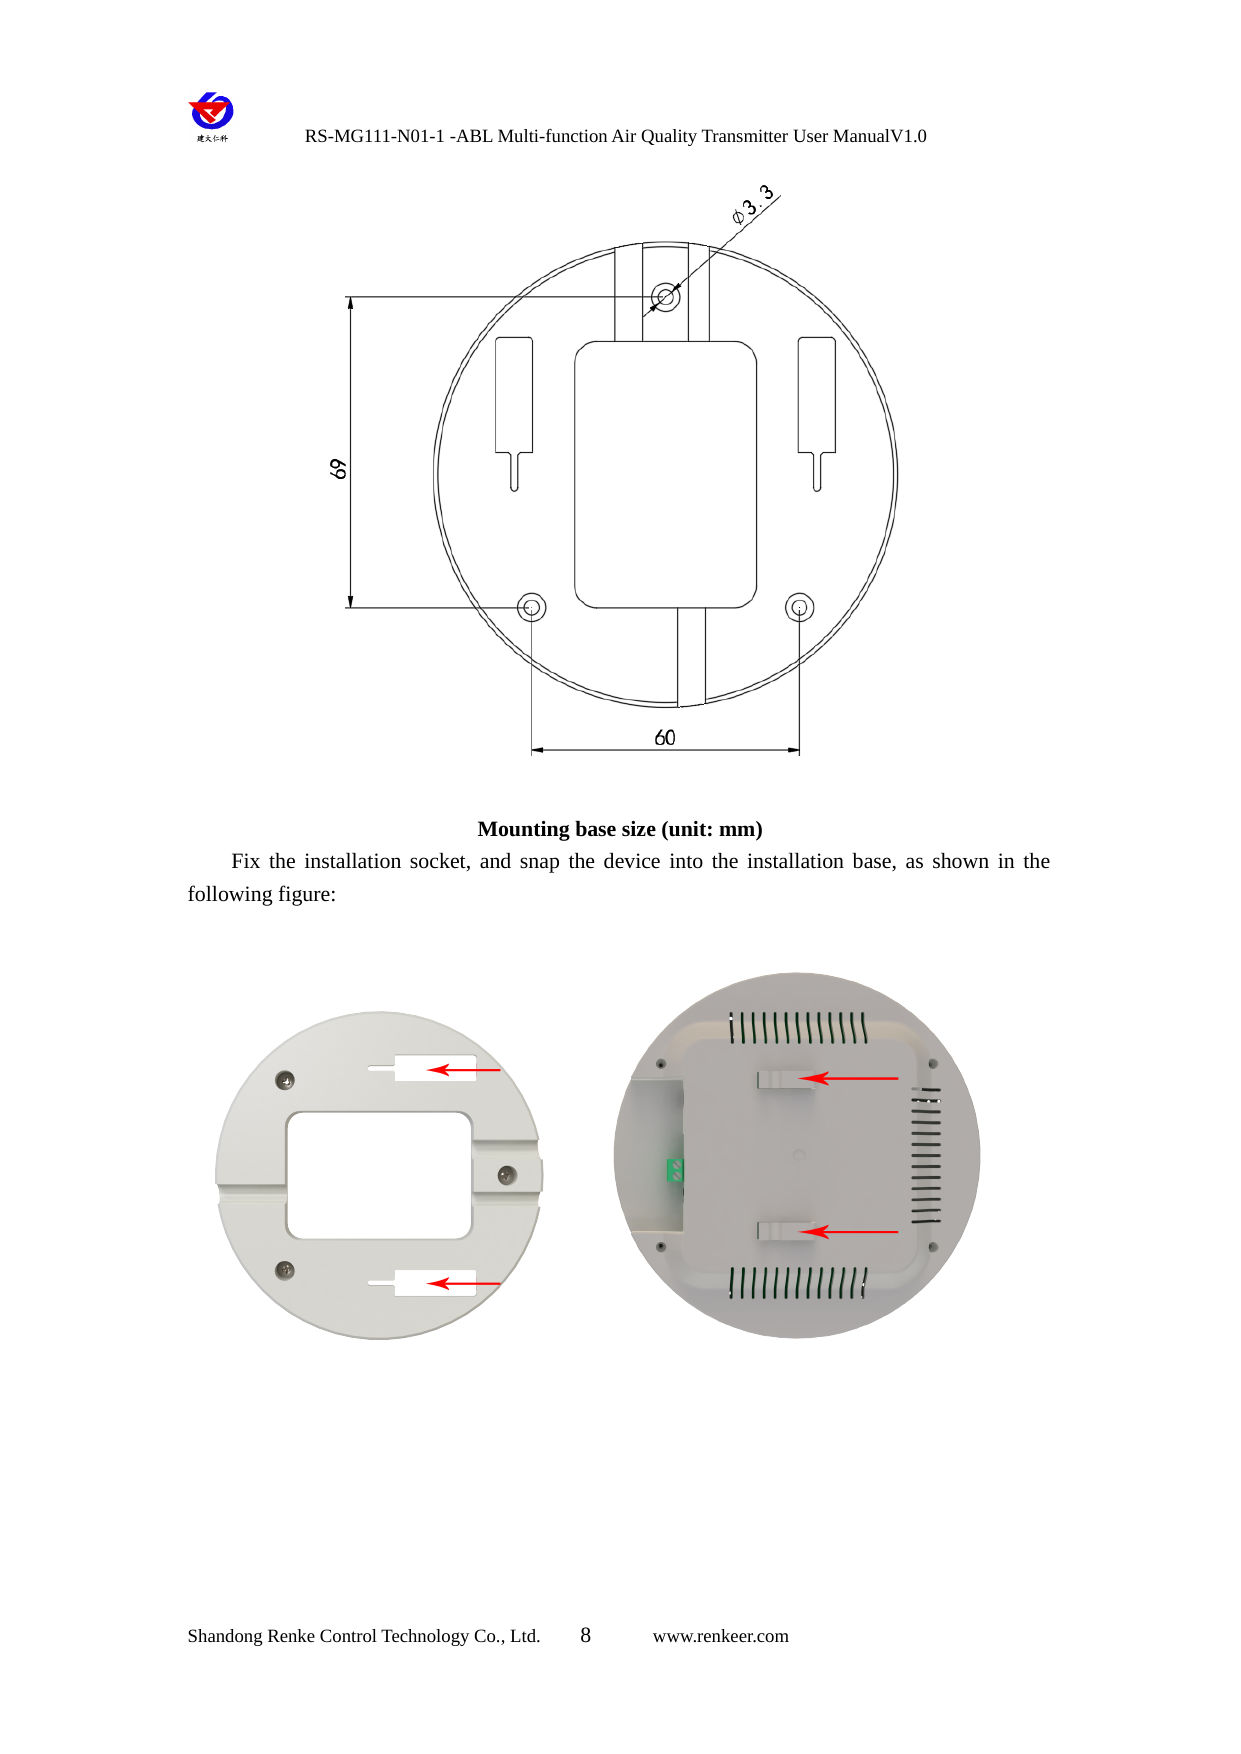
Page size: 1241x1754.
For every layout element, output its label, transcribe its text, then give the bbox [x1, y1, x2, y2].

picture [601, 949, 988, 1357]
text Mounting base size (unit: mm) [187, 812, 1053, 844]
picture [187, 90, 240, 143]
picture [187, 991, 569, 1357]
picture [310, 161, 930, 789]
text Fix the installation socket, and snap the device into the installation base, as shown in the following figure: [187, 844, 1053, 909]
